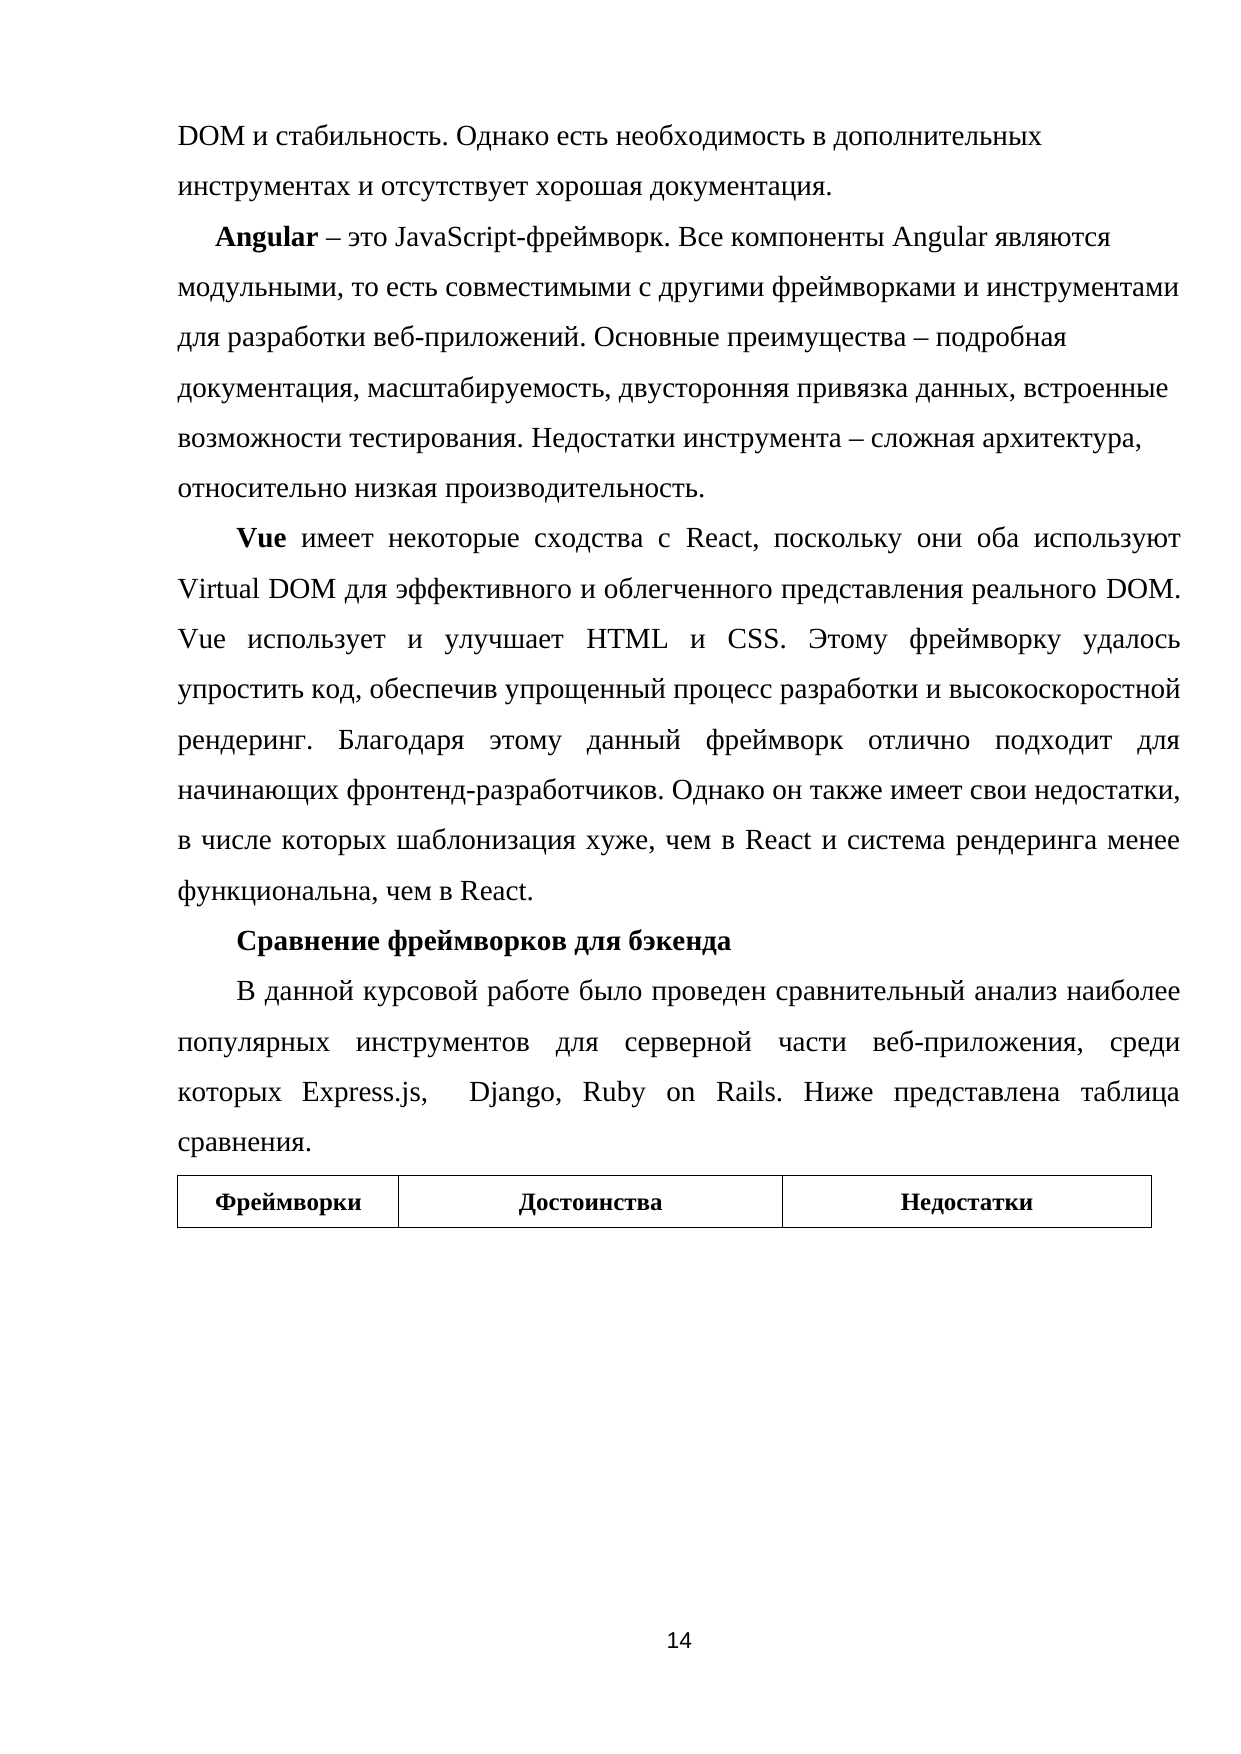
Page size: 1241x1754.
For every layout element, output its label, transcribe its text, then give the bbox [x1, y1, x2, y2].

text Vue имеет некоторые сходства с React, поскольку они оба используют Virtual DOM для эффективного и облегченного представления реального DOM. Vue использует и улучшает HTML и CSS. Этому фреймворку удалось упростить код, обеспечив упрощенный процесс разработки и высокоскоростной рендеринг. Благодаря этому данный фреймворк отлично подходит для начинающих фронтенд-разработчиков. Однако он также имеет свои недостатки, в числе которых шаблонизация хуже, чем в React и система рендеринга менее функциональна, чем в React. [177, 521, 1181, 906]
table_header Фреймворки [178, 1176, 398, 1227]
table_header Недостатки [783, 1176, 1151, 1227]
text В данной курсовой работе было проведен сравнительный анализ наиболее популярных инструментов для серверной части веб-приложения, среди которых Express.js, Django, Ruby on Rails. Ниже представлена таблица сравнения. [177, 973, 1181, 1158]
text Angular – это JavaScript-фреймворк. Все компоненты Angular являются модульными, то есть совместимыми с другими фреймворками и инструментами для разработки веб-приложений. Основные преимущества – подробная документация, масштабируемость, двусторонняя привязка данных, встроенные возможности тестирования. Недостатки инструмента – сложная архитектура, относительно низкая производительность. [177, 219, 1181, 504]
text Сравнение фреймворков для бэкенда [177, 923, 1181, 957]
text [177, 118, 1181, 202]
table_header Достоинства [399, 1176, 782, 1227]
